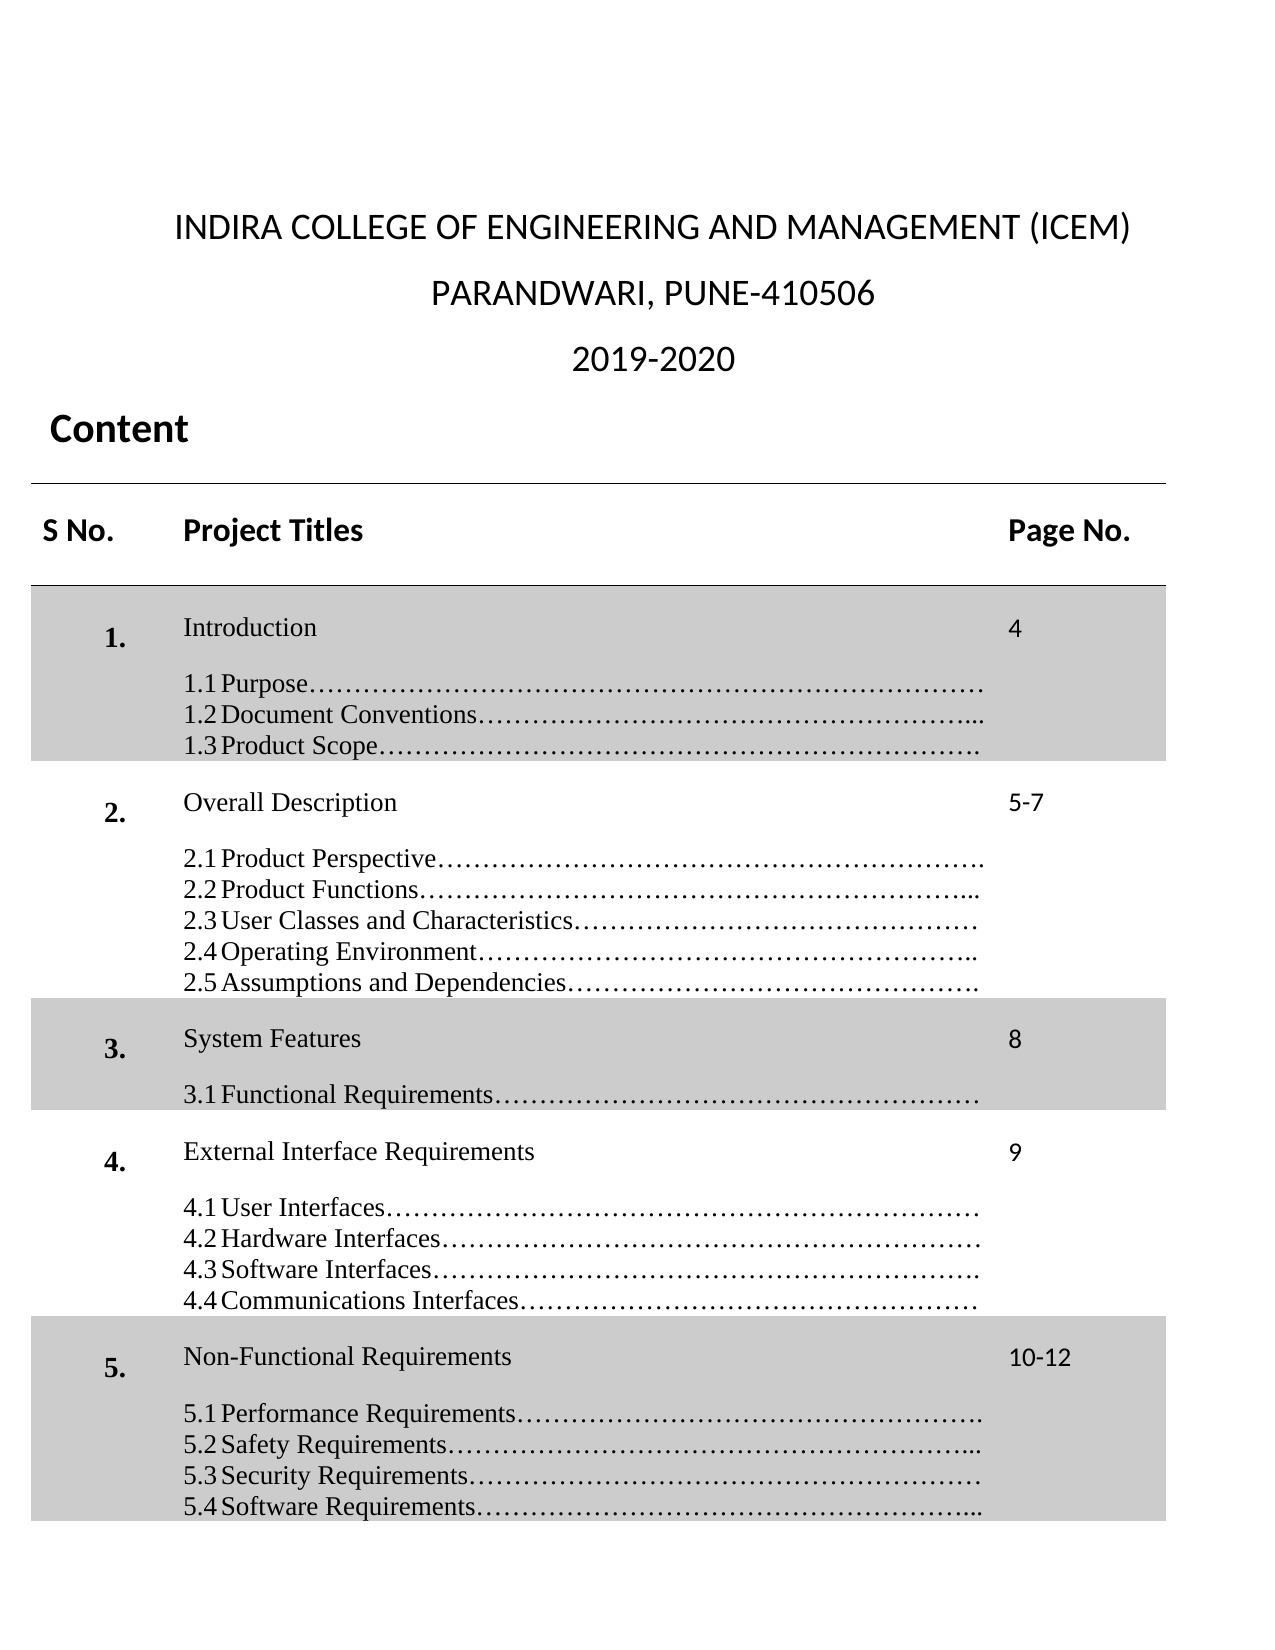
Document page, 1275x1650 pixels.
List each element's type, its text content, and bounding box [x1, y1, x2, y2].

table_header Project Titles [172, 484, 997, 585]
table_cell 8 [997, 998, 1166, 1110]
table_cell System Features Functional Requirements……………………………………………… [172, 998, 997, 1110]
table_cell Introduction Purpose………………………………………………………………… Document Conventions………………………………………………... Product Scope…………………………………………………………. [172, 586, 997, 761]
table_header S No. [31, 484, 172, 585]
text 2019-2020 [50, 335, 1256, 381]
text Content [50, 402, 1256, 452]
table_cell Overall Description Product Perspective……………………………………………………. Product Functions……………………………………………………... User Classes and Characteristics……………………………………… Operating Environment……………………………………………….. Assumptions and Dependencies………………………………………. [172, 761, 997, 997]
table_cell [31, 1110, 172, 1316]
table_cell Non-Functional Requirements Performance Requirements……………………………………………. Safety Requirements…………………………………………………... Security Requirements………………………………………………… Software Requirements………………………………………………... [172, 1316, 997, 1521]
table_header Page No. [997, 484, 1166, 585]
table_cell [31, 586, 172, 761]
table_cell External Interface Requirements User Interfaces………………………………………………………… Hardware Interfaces…………………………………………………… Software Interfaces……………………………………………………. Communications Interfaces…………………………………………… [172, 1110, 997, 1316]
text INDIRA COLLEGE OF ENGINEERING AND MANAGEMENT (ICEM) [50, 203, 1256, 249]
text PARANDWARI, PUNE-410506 [50, 269, 1256, 315]
table_cell 5-7 [997, 761, 1166, 997]
table_cell [31, 761, 172, 997]
table_cell 9 [997, 1110, 1166, 1316]
table_cell [31, 998, 172, 1110]
table_cell 10-12 [997, 1316, 1166, 1521]
table_cell 4 [997, 586, 1166, 761]
table_cell [31, 1316, 172, 1521]
